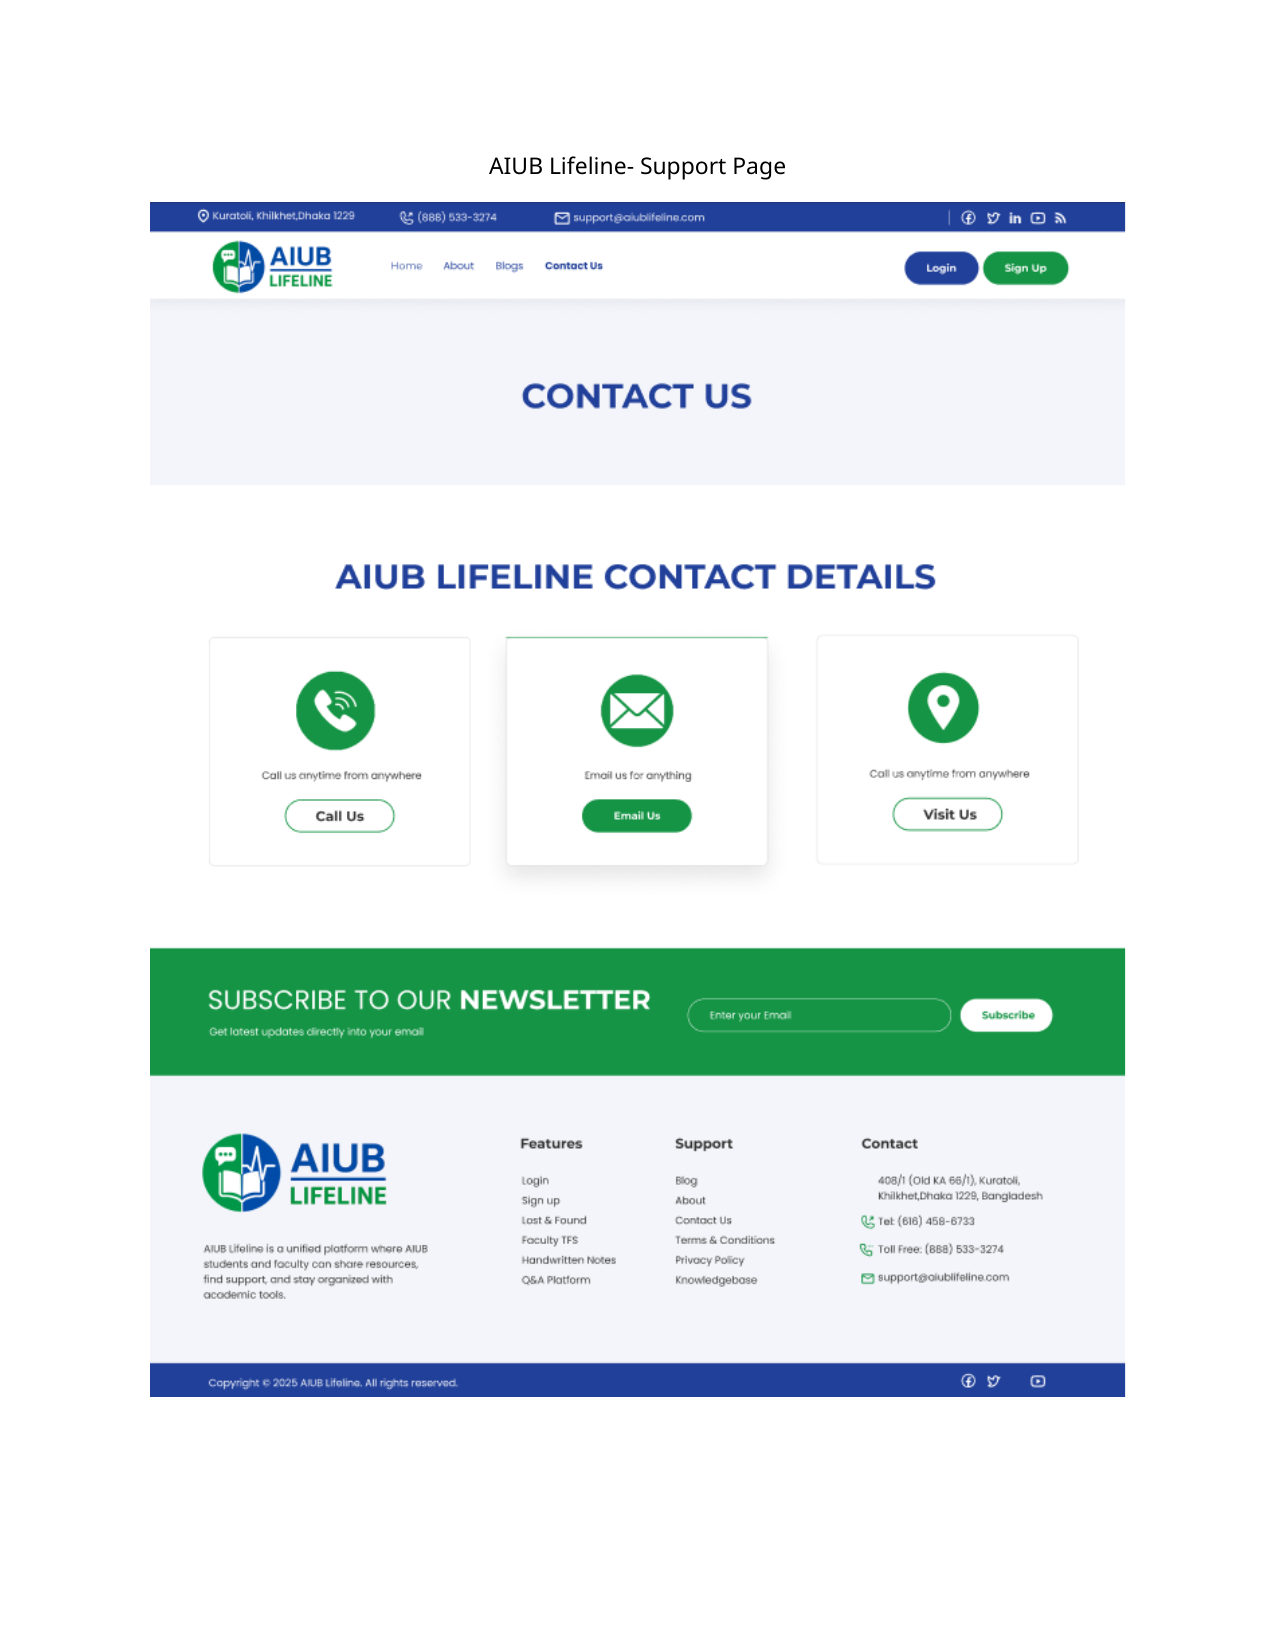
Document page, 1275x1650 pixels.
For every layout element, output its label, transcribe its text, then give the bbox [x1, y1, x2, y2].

picture [150, 202, 1125, 1397]
text AIUB Lifeline- Support Page [150, 150, 1125, 181]
